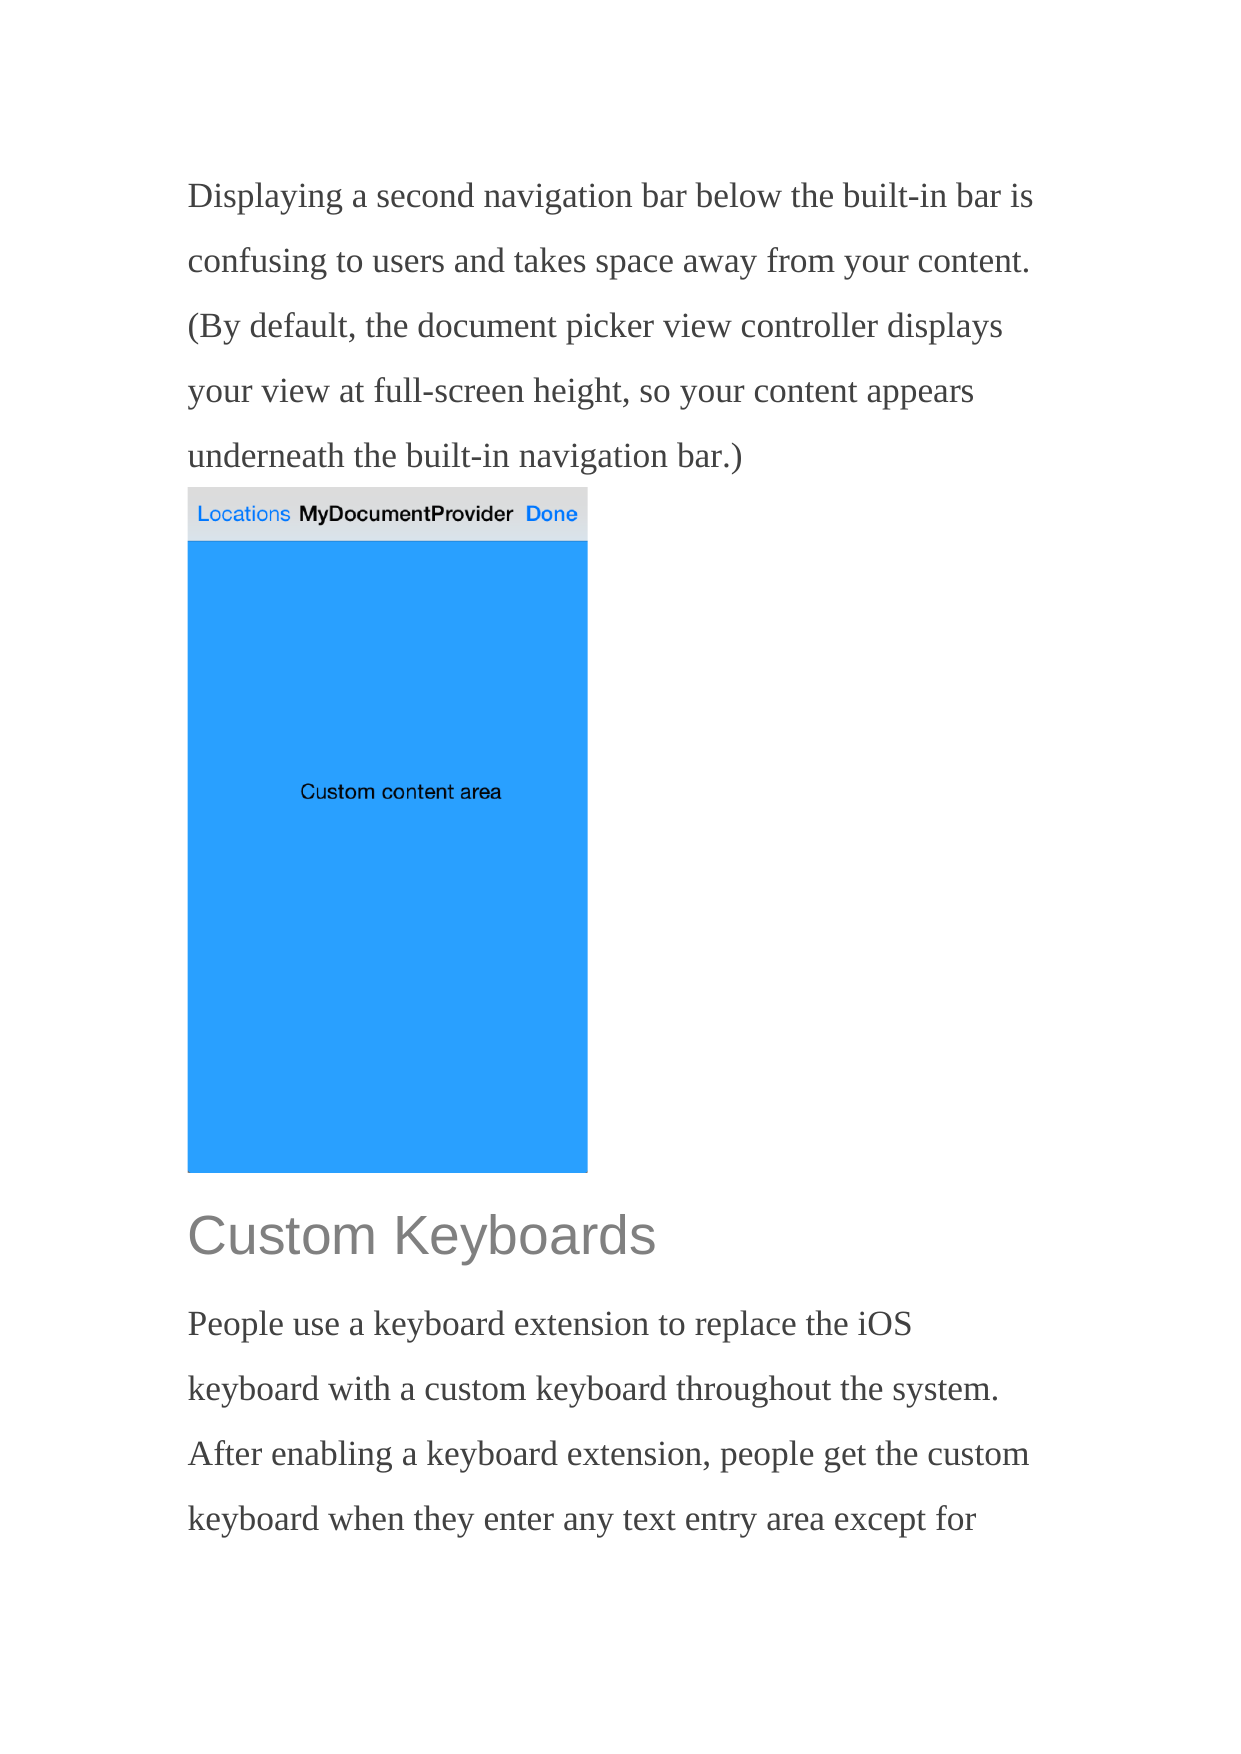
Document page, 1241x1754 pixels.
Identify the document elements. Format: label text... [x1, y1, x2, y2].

text Custom Keyboards [187, 1202, 1053, 1267]
picture [187, 487, 588, 1173]
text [187, 162, 1053, 487]
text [187, 1290, 1053, 1550]
